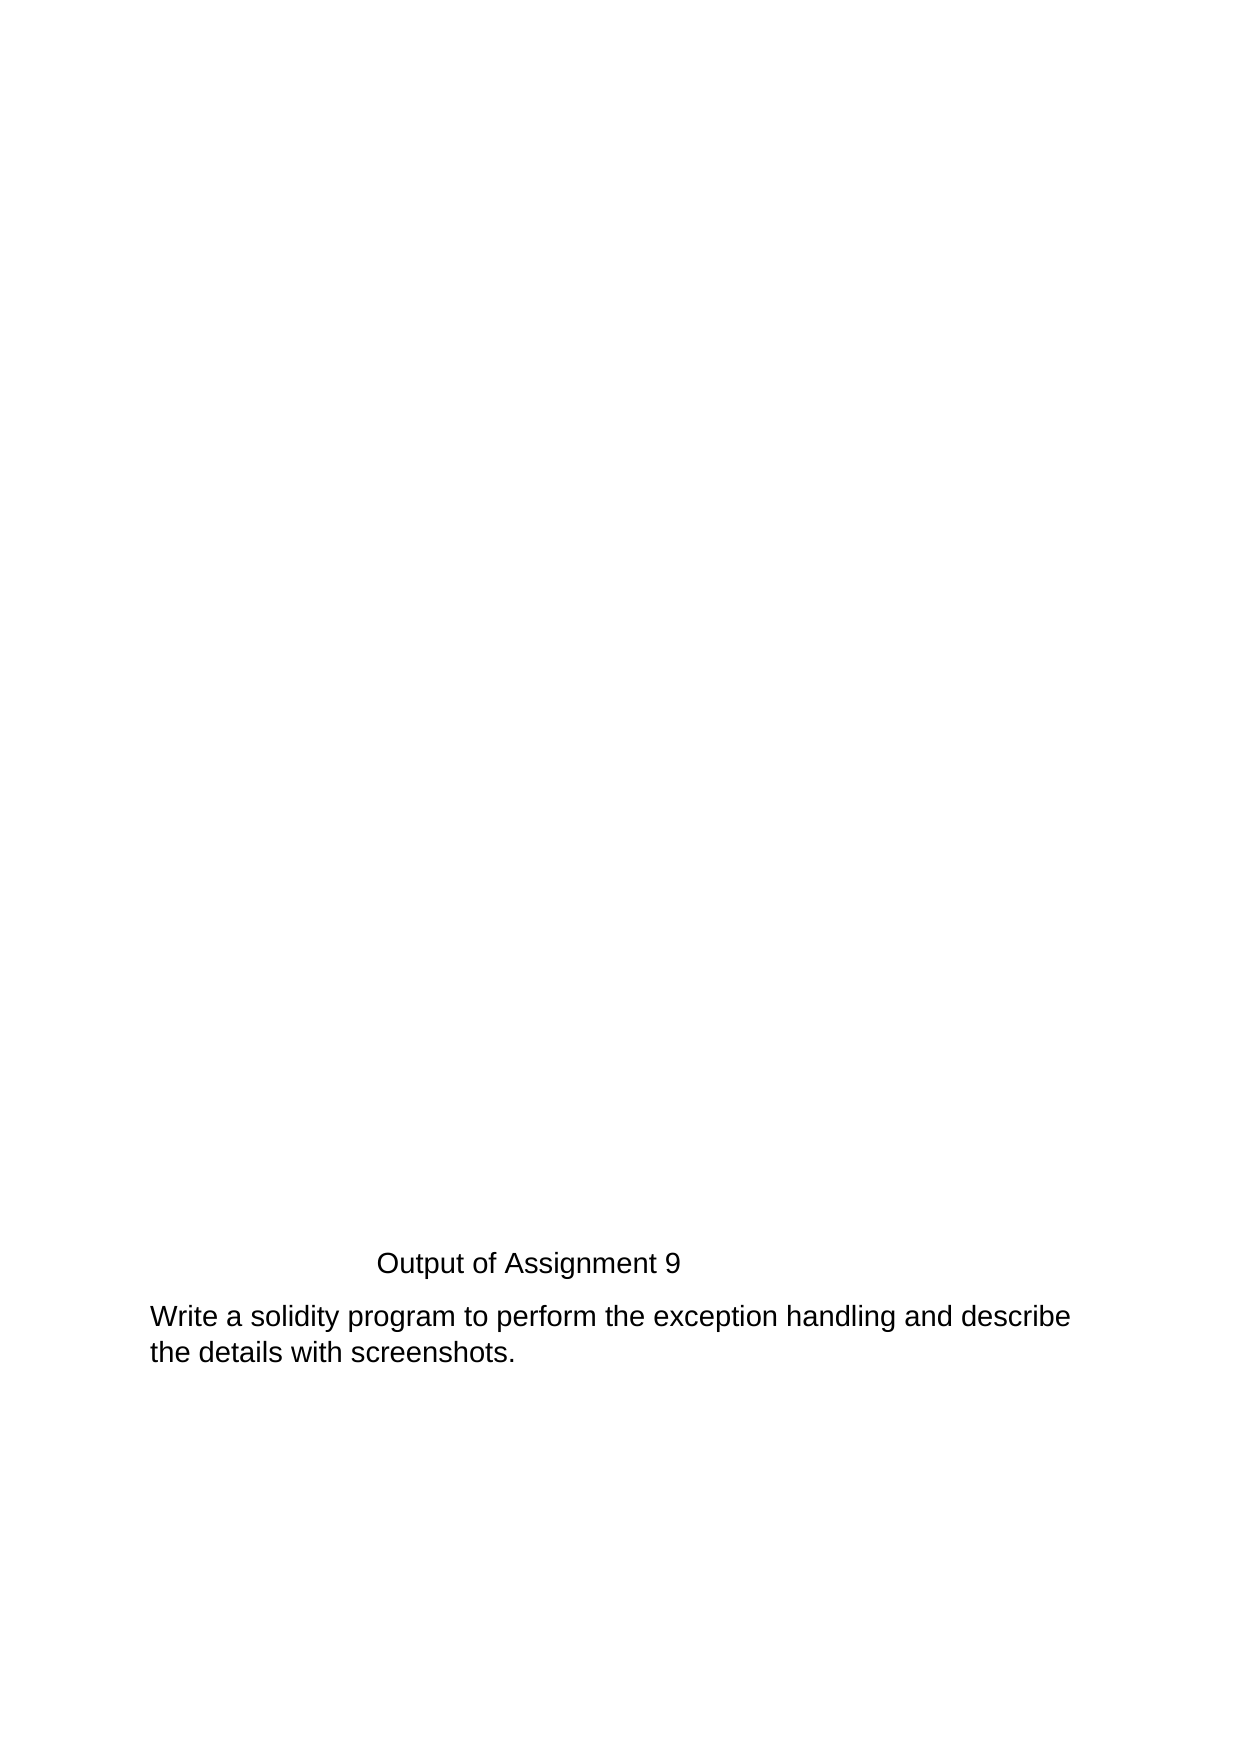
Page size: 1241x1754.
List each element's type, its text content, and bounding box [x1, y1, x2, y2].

text Output of Assignment 9 [150, 1246, 1090, 1279]
text Write a solidity program to perform the exception handling and describe the details with screenshots. [150, 1298, 1090, 1368]
